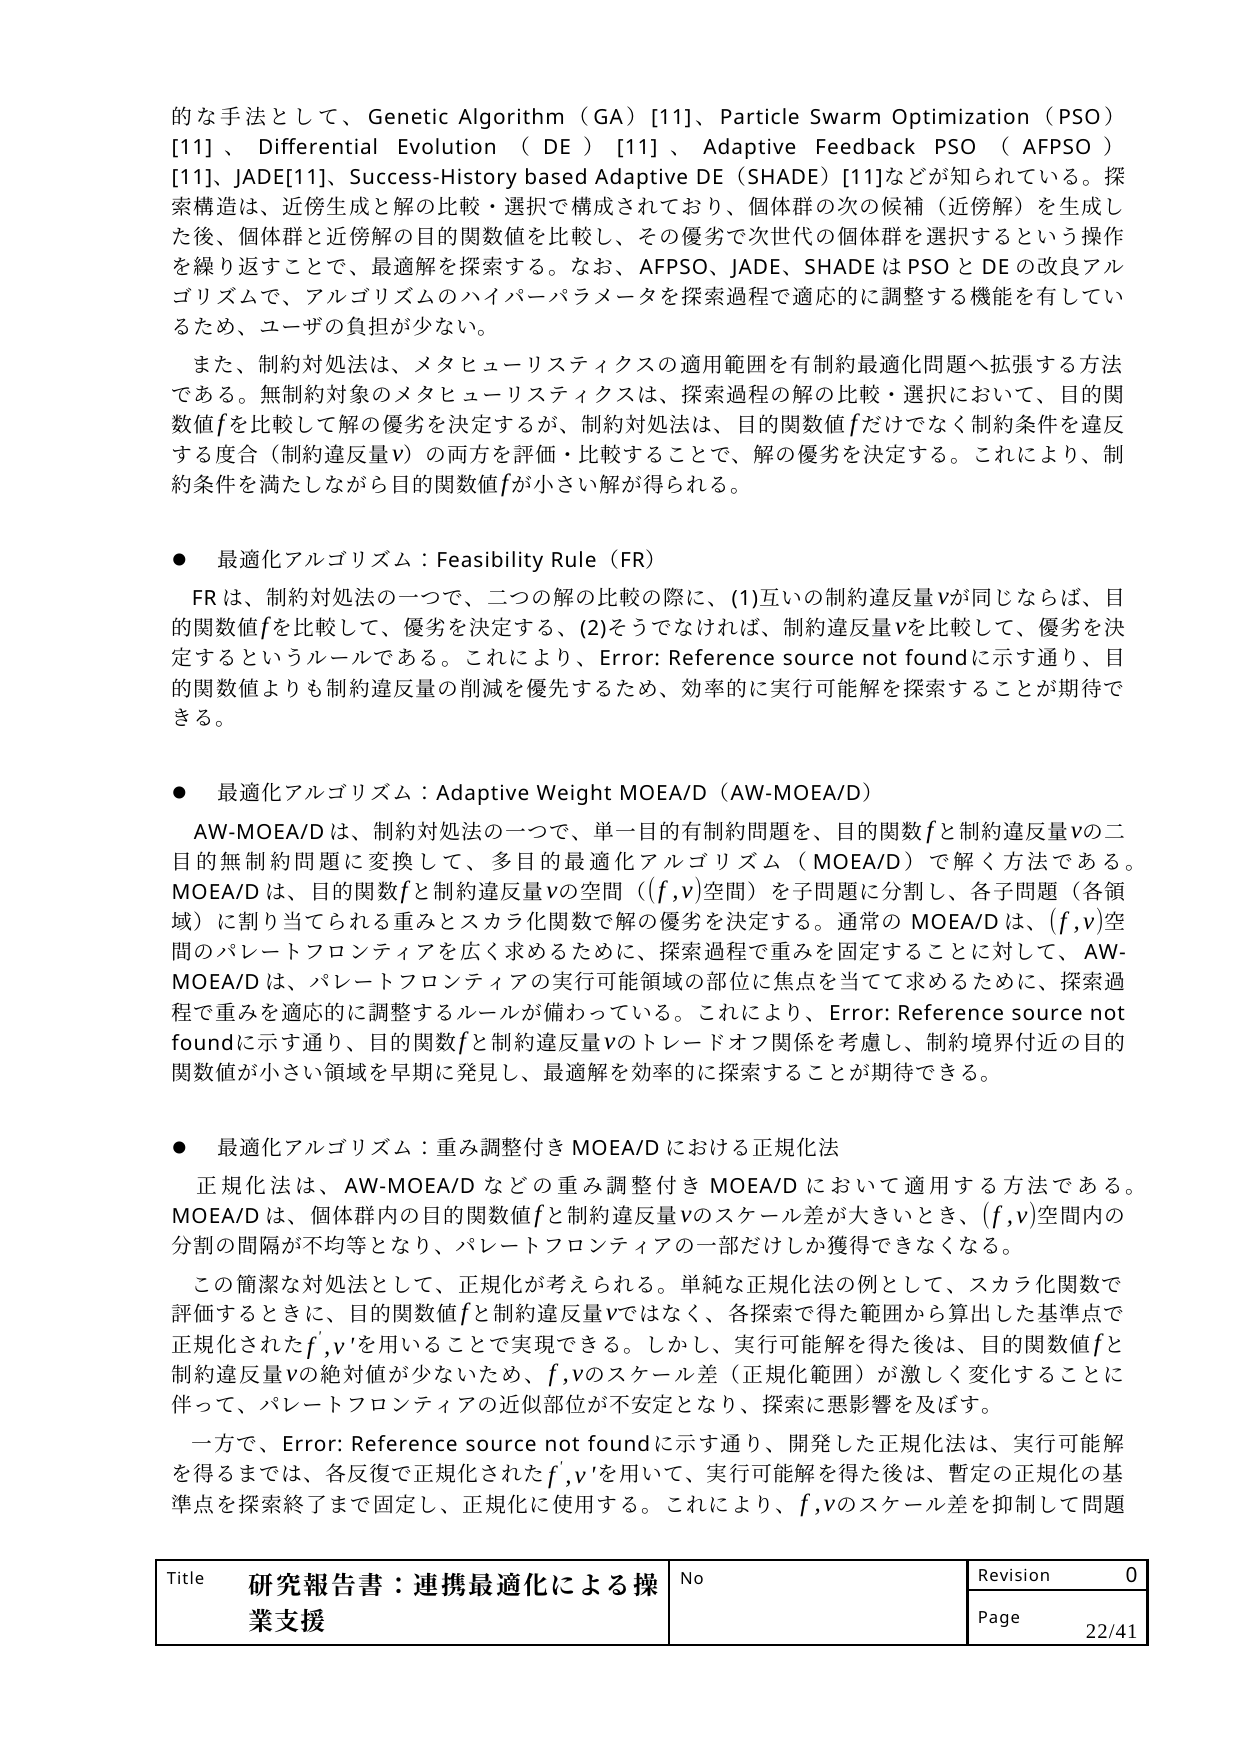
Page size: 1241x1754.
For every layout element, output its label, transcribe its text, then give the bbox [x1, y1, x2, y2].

text この簡潔な対処法として、正規化が考えられる。単純な正規化法の例として、スカラ化関数で評価するときに、目的関数値と制約違反量ではなく、各探索で得た範囲から算出した基準点で正規化されたを用いることで実現できる。しかし、実行可能解を得た後は、目的関数値と制約違反量の絶対値が少ないため、のスケール差（正規化範囲）が激しく変化することに伴って、パレートフロンティアの近似部位が不安定となり、探索に悪影響を及ぼす。 [171, 1268, 1126, 1419]
list 最適化アルゴリズム：Adaptive Weight MOEA/D（AW-MOEA/D） [171, 777, 1126, 807]
list 最適化アルゴリズム：Feasibility Rule（FR） [171, 543, 1126, 573]
text また、制約対処法は、メタヒューリスティクスの適用範囲を有制約最適化問題へ拡張する方法である。無制約対象のメタヒューリスティクスは、探索過程の解の比較・選択において、目的関数値を比較して解の優劣を決定するが、制約対処法は、目的関数値だけでなく制約条件を違反する度合（制約違反量）の両方を評価・比較することで、解の優劣を決定する。これにより、制約条件を満たしながら目的関数値が小さい解が得られる。 [171, 349, 1126, 498]
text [171, 1427, 1126, 1518]
text 正規化法は、AW-MOEA/Dなどの重み調整付きMOEA/Dにおいて適用する方法である。MOEA/Dは、個体群内の目的関数値と制約違反量のスケール差が大きいとき、空間内の分割の間隔が不均等となり、パレートフロンティアの一部だけしか獲得できなくなる。 [171, 1169, 1126, 1260]
list 最適化アルゴリズム：重み調整付きMOEA/Dにおける正規化法 [171, 1131, 1126, 1161]
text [171, 100, 1126, 340]
